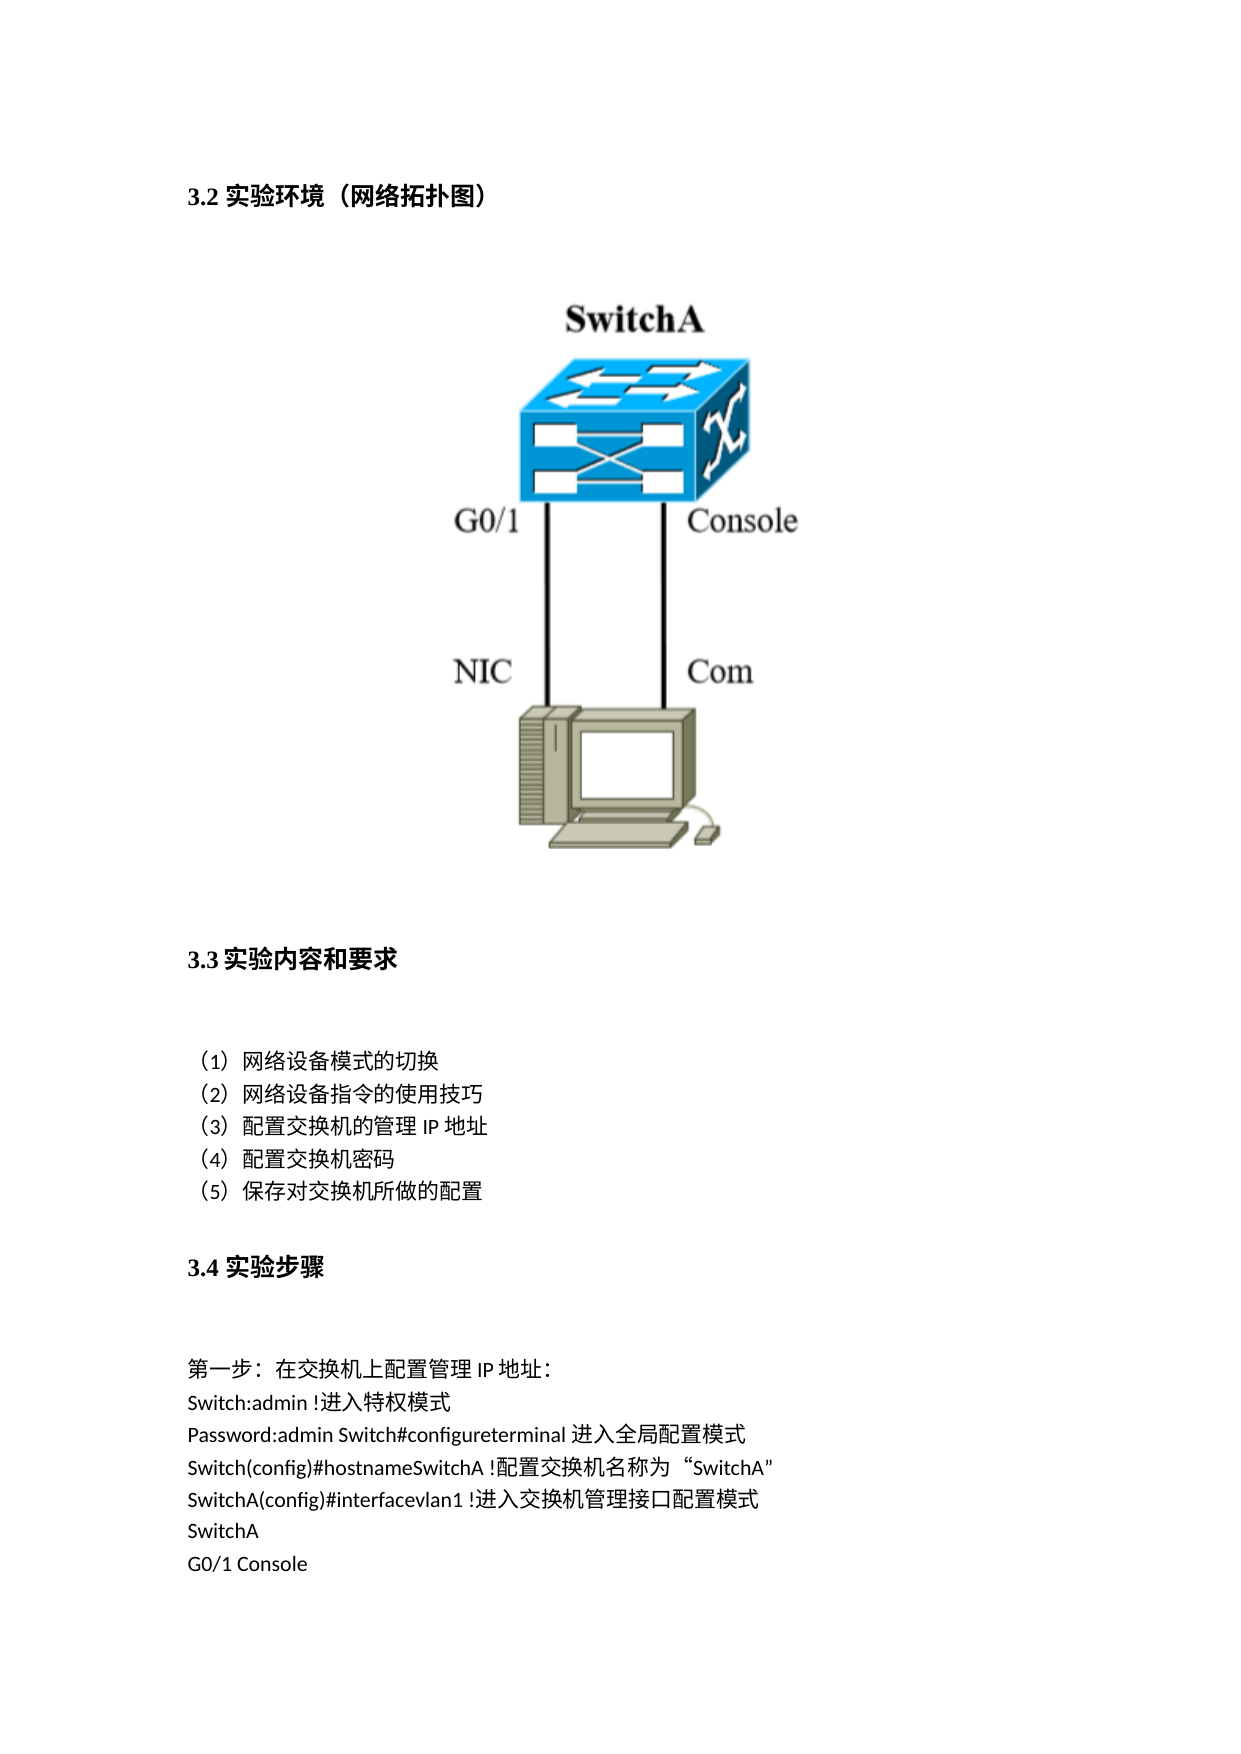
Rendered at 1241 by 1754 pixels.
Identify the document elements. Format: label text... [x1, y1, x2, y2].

text G0/1 Console [187, 1547, 1053, 1579]
text （3）配置交换机的管理 IP 地址 [187, 1109, 1053, 1141]
picture [427, 280, 814, 860]
subtitle 3.4 实验步骤 [187, 1233, 1053, 1298]
subtitle 3.3实验内容和要求 [187, 925, 1053, 990]
text （5）保存对交换机所做的配置 [187, 1174, 1053, 1206]
text Password:admin Switch#configureterminal 进入全局配置模式 Switch(config)#hostnameSwitchA !配置交换机名称为“SwitchA” SwitchA(config)#interfacevlan1 !进入交换机管理接口配置模式 [187, 1417, 1053, 1514]
subtitle 3.2 实验环境（网络拓扑图） [187, 162, 1053, 227]
text （4）配置交换机密码 [187, 1141, 1053, 1174]
text （2）网络设备指令的使用技巧 [187, 1076, 1053, 1109]
text 第一步：在交换机上配置管理 IP 地址： [187, 1352, 1053, 1384]
text （1）网络设备模式的切换 [187, 1044, 1053, 1076]
text Switch:admin !进入特权模式 [187, 1384, 1053, 1417]
text SwitchA [187, 1514, 1053, 1547]
